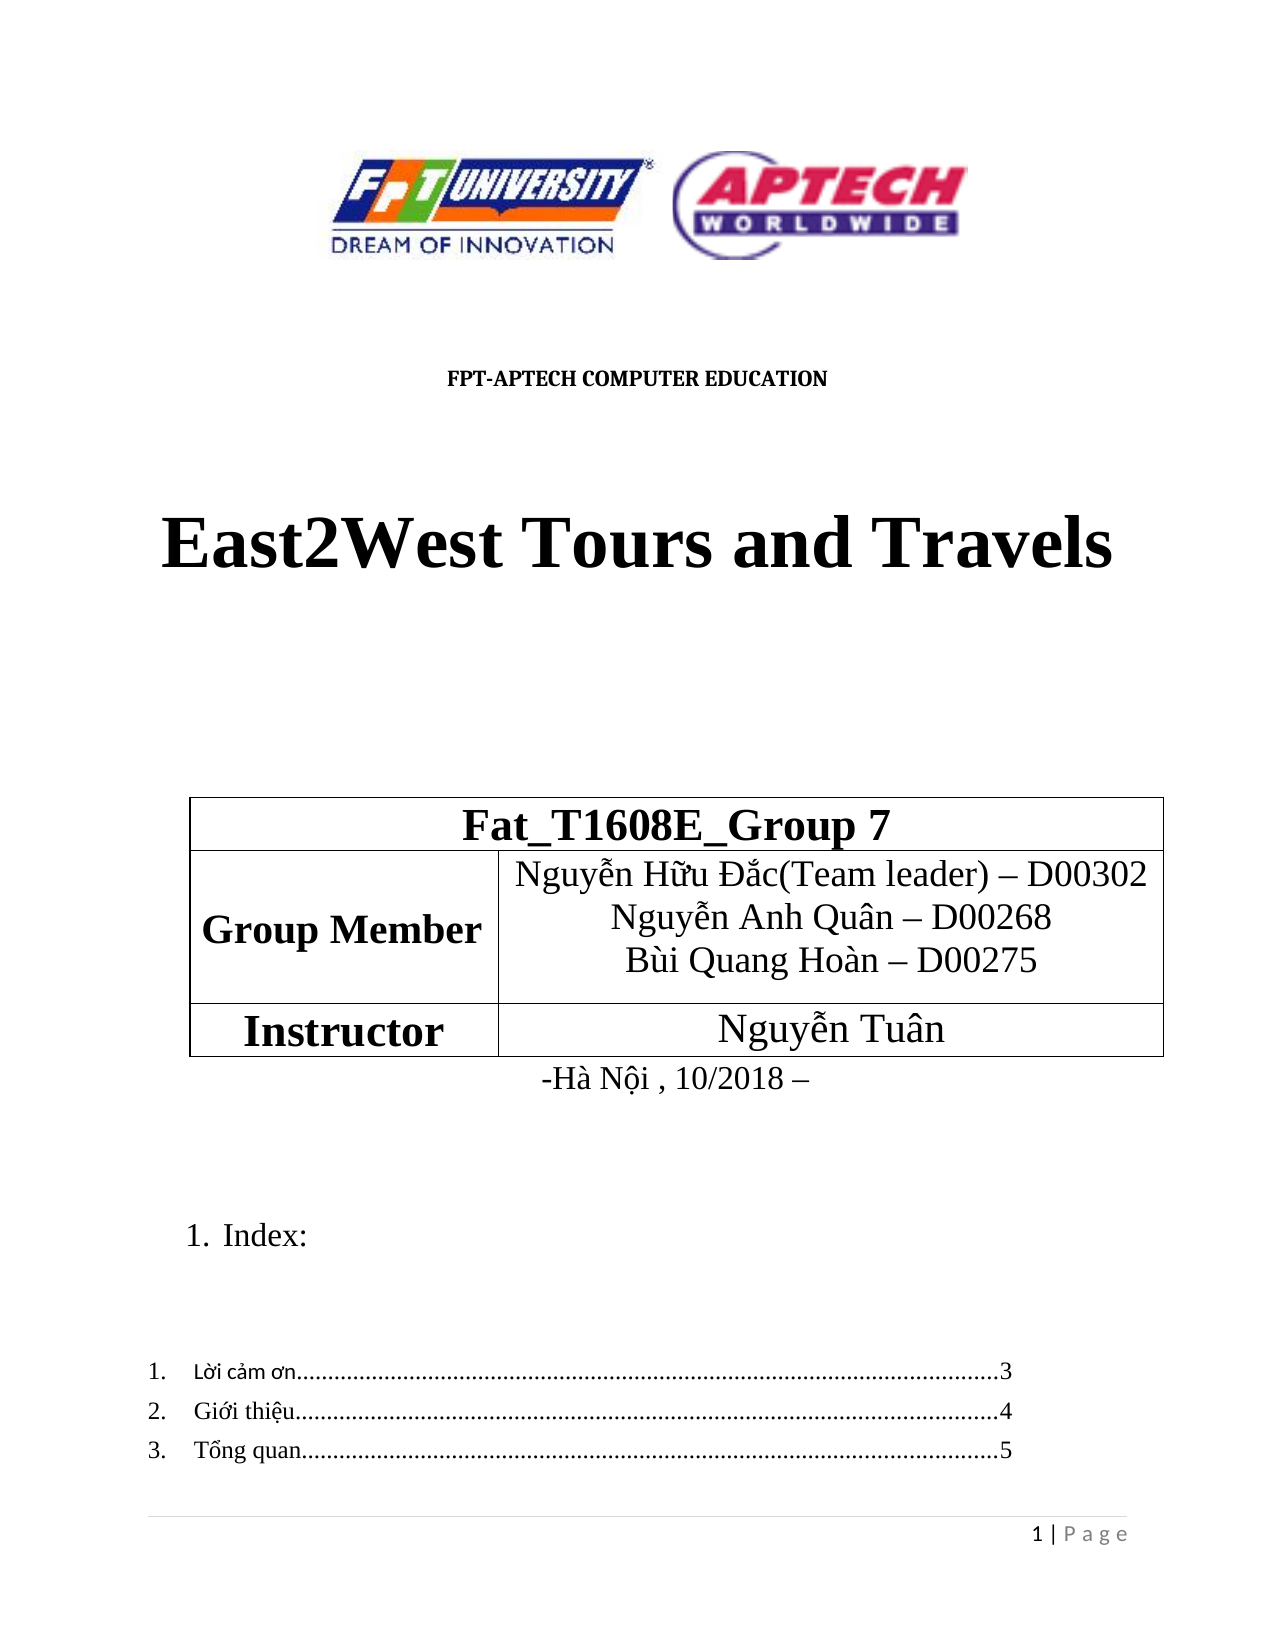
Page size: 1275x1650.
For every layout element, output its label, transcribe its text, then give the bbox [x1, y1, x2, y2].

text 3. Tổng quan 5 [148, 1435, 1127, 1464]
table_header Fat_T1608E_Group 7 [191, 798, 1163, 850]
table_cell Group Member [191, 851, 498, 1002]
text 1. Lời cảm ơn 3 [148, 1356, 1127, 1385]
text East2West Tours and Travels [148, 497, 1127, 584]
text FPT-aptech computer education [148, 366, 1127, 393]
table_cell Instructor [191, 1004, 498, 1056]
list Index: [185, 1216, 1127, 1254]
text 2. Giới thiệu 4 [148, 1396, 1127, 1424]
table_cell Nguyễn Tuân [499, 1004, 1163, 1056]
table_cell Nguyễn Hữu Đắc(Team leader) – D00302 Nguyễn Anh Quân – D00268 Bùi Quang Hoàn – D00275 [499, 851, 1163, 1002]
picture [317, 150, 663, 260]
list -Hà Nội , 10/2018 – [223, 1058, 1127, 1097]
